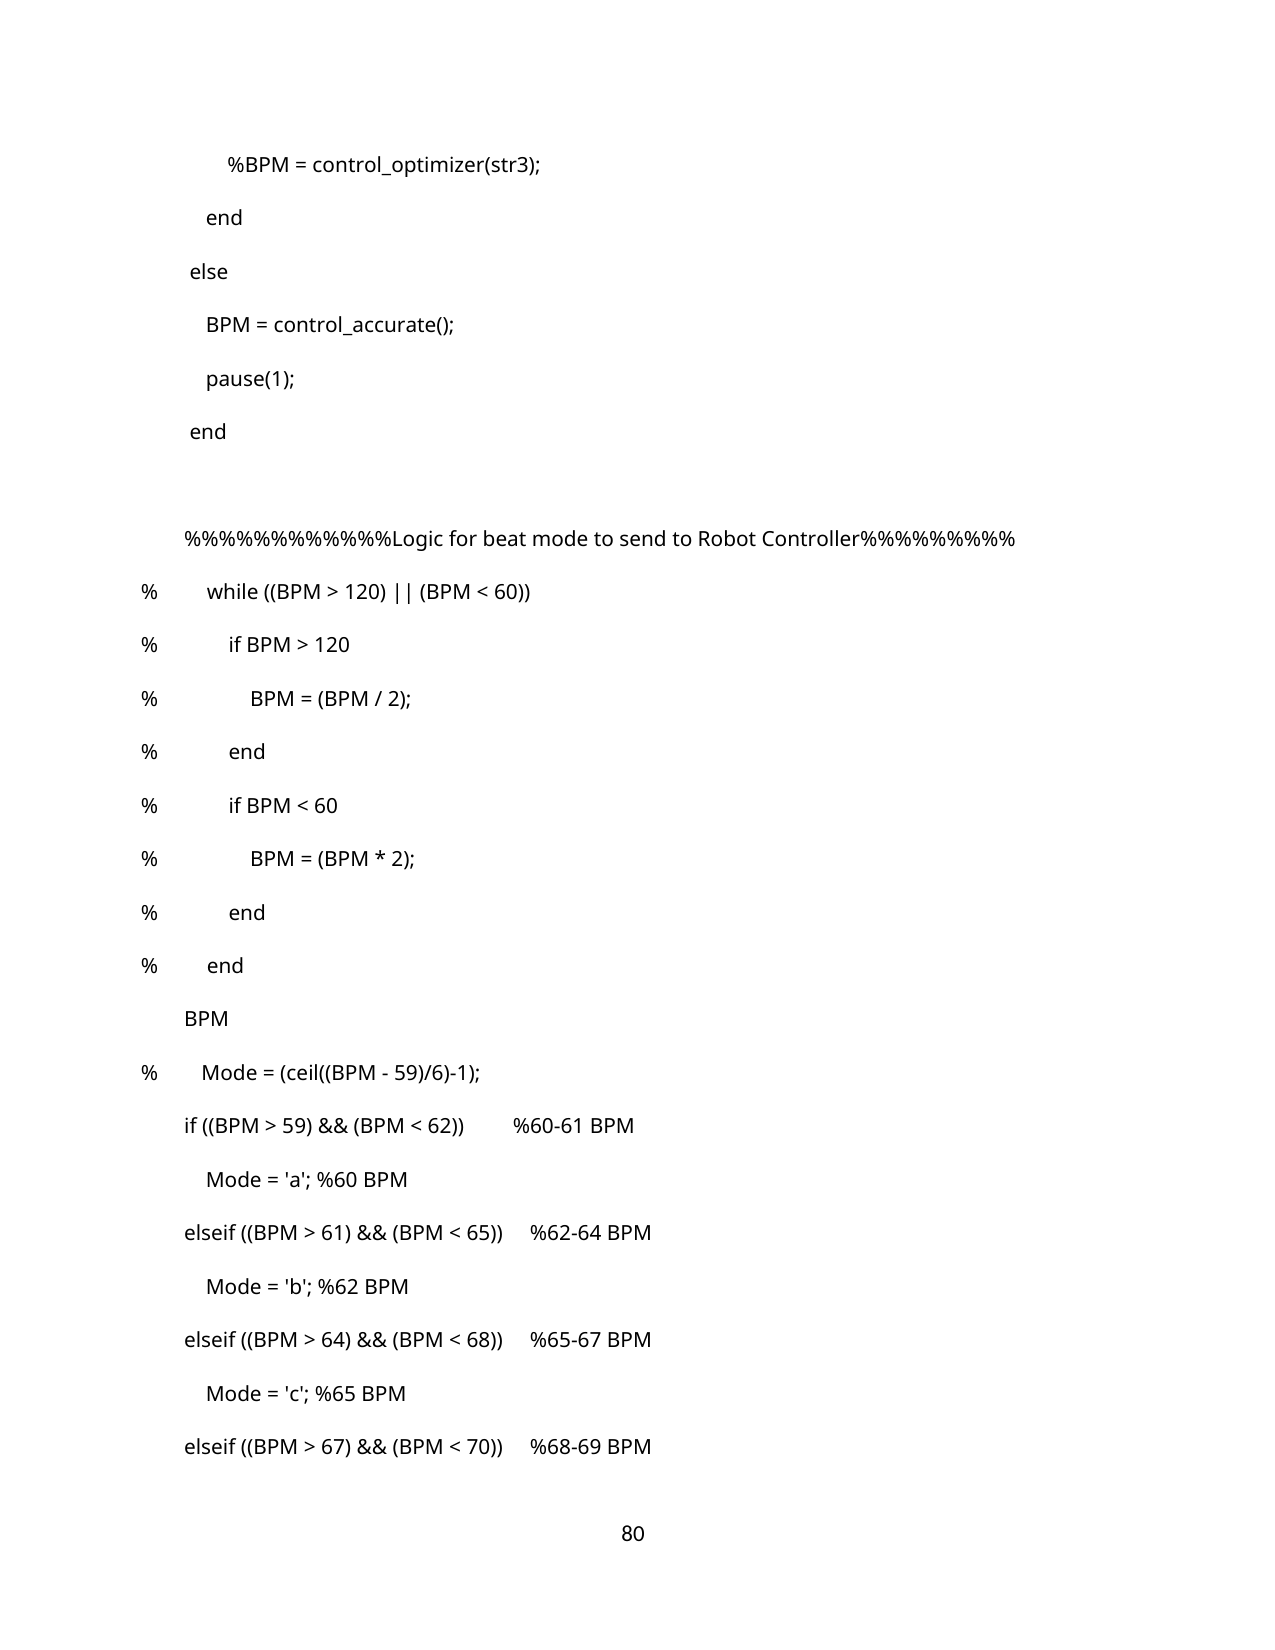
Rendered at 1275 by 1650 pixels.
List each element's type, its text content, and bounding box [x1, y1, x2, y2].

text elseif ((BPM > 61) && (BPM < 65)) %62-64 BPM [141, 1218, 1125, 1247]
text % end [141, 951, 1125, 979]
text %BPM = control_optimizer(str3); [141, 150, 1125, 178]
text BPM [141, 1004, 1125, 1033]
text % if BPM < 60 [141, 791, 1125, 819]
text % BPM = (BPM * 2); [141, 844, 1125, 873]
text elseif ((BPM > 64) && (BPM < 68)) %65-67 BPM [141, 1325, 1125, 1354]
text pause(1); [141, 364, 1125, 392]
text % while ((BPM > 120) || (BPM < 60)) [141, 577, 1125, 606]
text Mode = 'c'; %65 BPM [141, 1379, 1125, 1407]
text else [141, 257, 1125, 285]
text BPM = control_accurate(); [141, 310, 1125, 339]
text % BPM = (BPM / 2); [141, 684, 1125, 712]
text Mode = 'a'; %60 BPM [141, 1165, 1125, 1193]
text end [141, 417, 1125, 446]
text if ((BPM > 59) && (BPM < 62)) %60-61 BPM [141, 1111, 1125, 1140]
text % end [141, 737, 1125, 766]
text end [141, 203, 1125, 232]
text % if BPM > 120 [141, 631, 1125, 659]
text % end [141, 898, 1125, 926]
text elseif ((BPM > 67) && (BPM < 70)) %68-69 BPM [141, 1432, 1125, 1461]
text Mode = 'b'; %62 BPM [141, 1272, 1125, 1300]
text %%%%%%%%%%%%Logic for beat mode to send to Robot Controller%%%%%%%%% [141, 524, 1125, 552]
text % Mode = (ceil((BPM - 59)/6)-1); [141, 1058, 1125, 1086]
